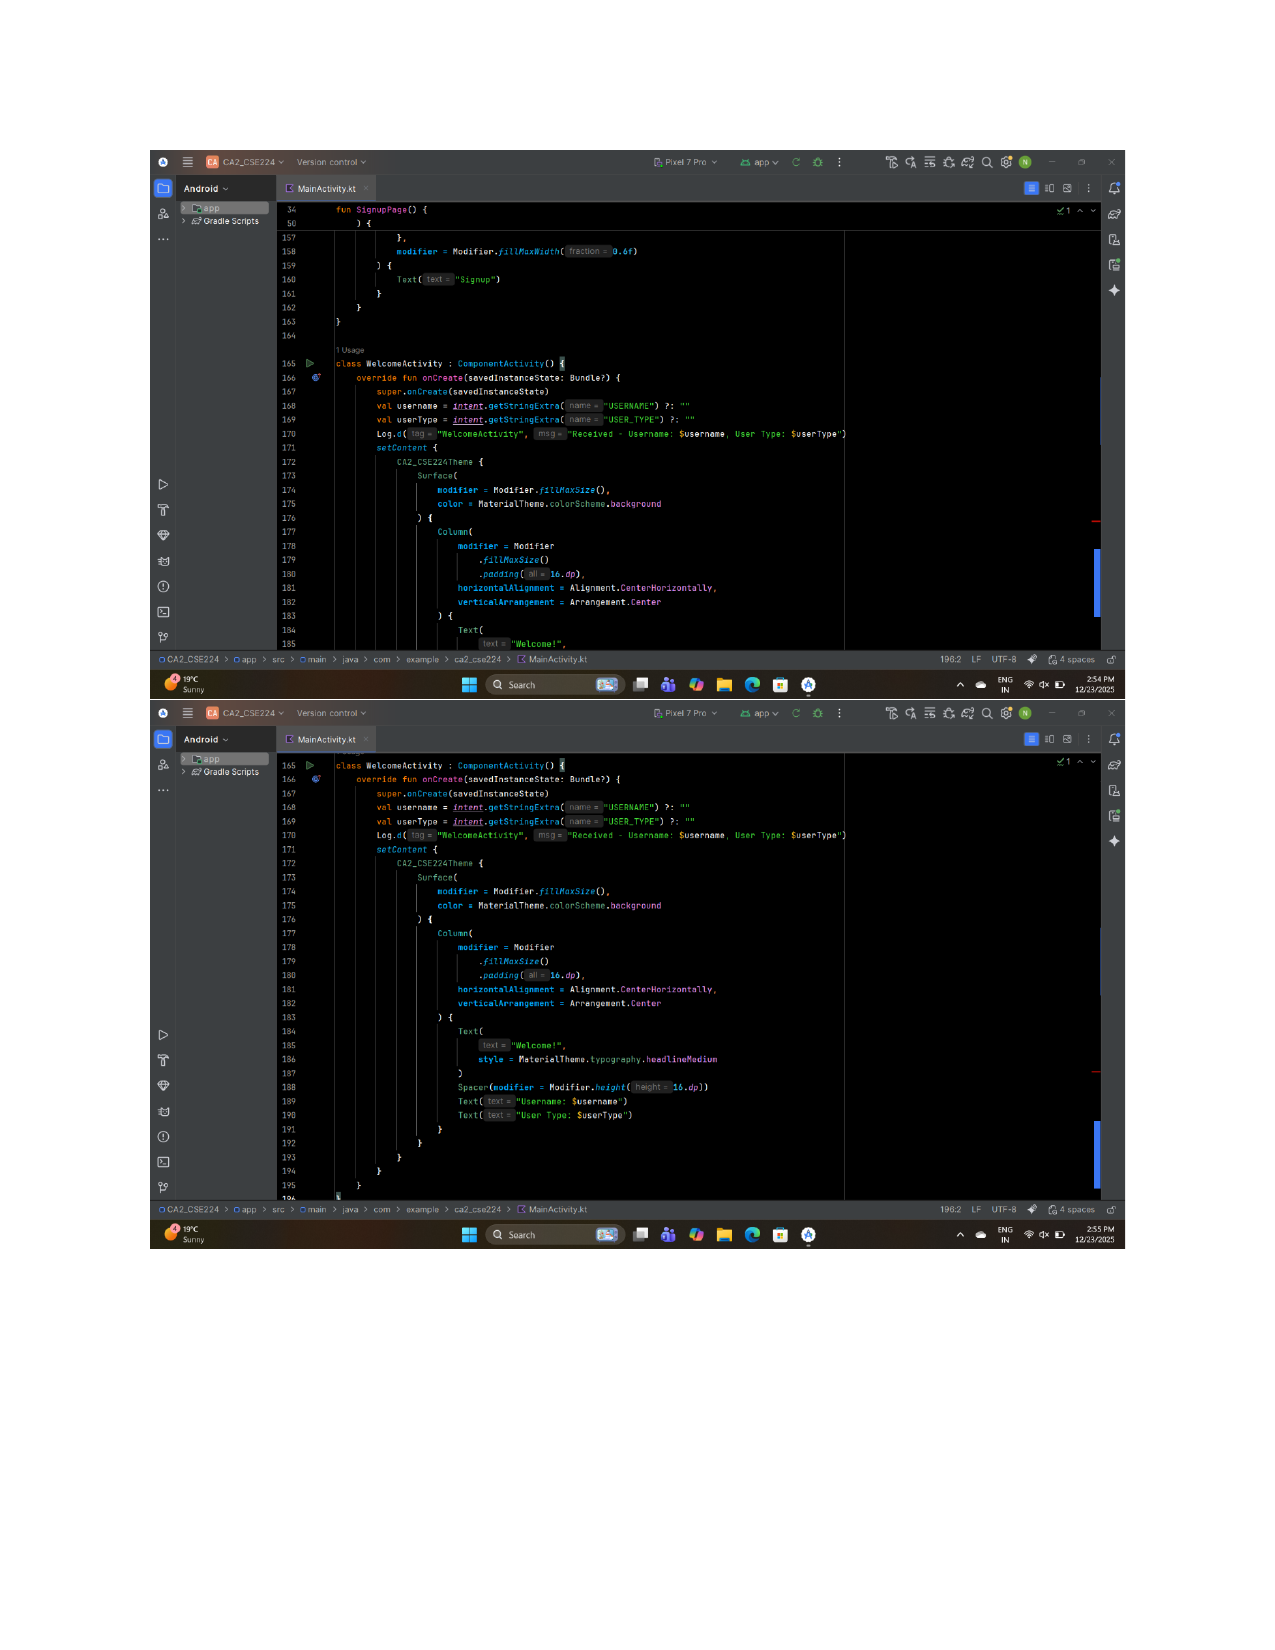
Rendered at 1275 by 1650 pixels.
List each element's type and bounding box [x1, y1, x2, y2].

picture [150, 150, 1125, 699]
picture [150, 700, 1125, 1249]
